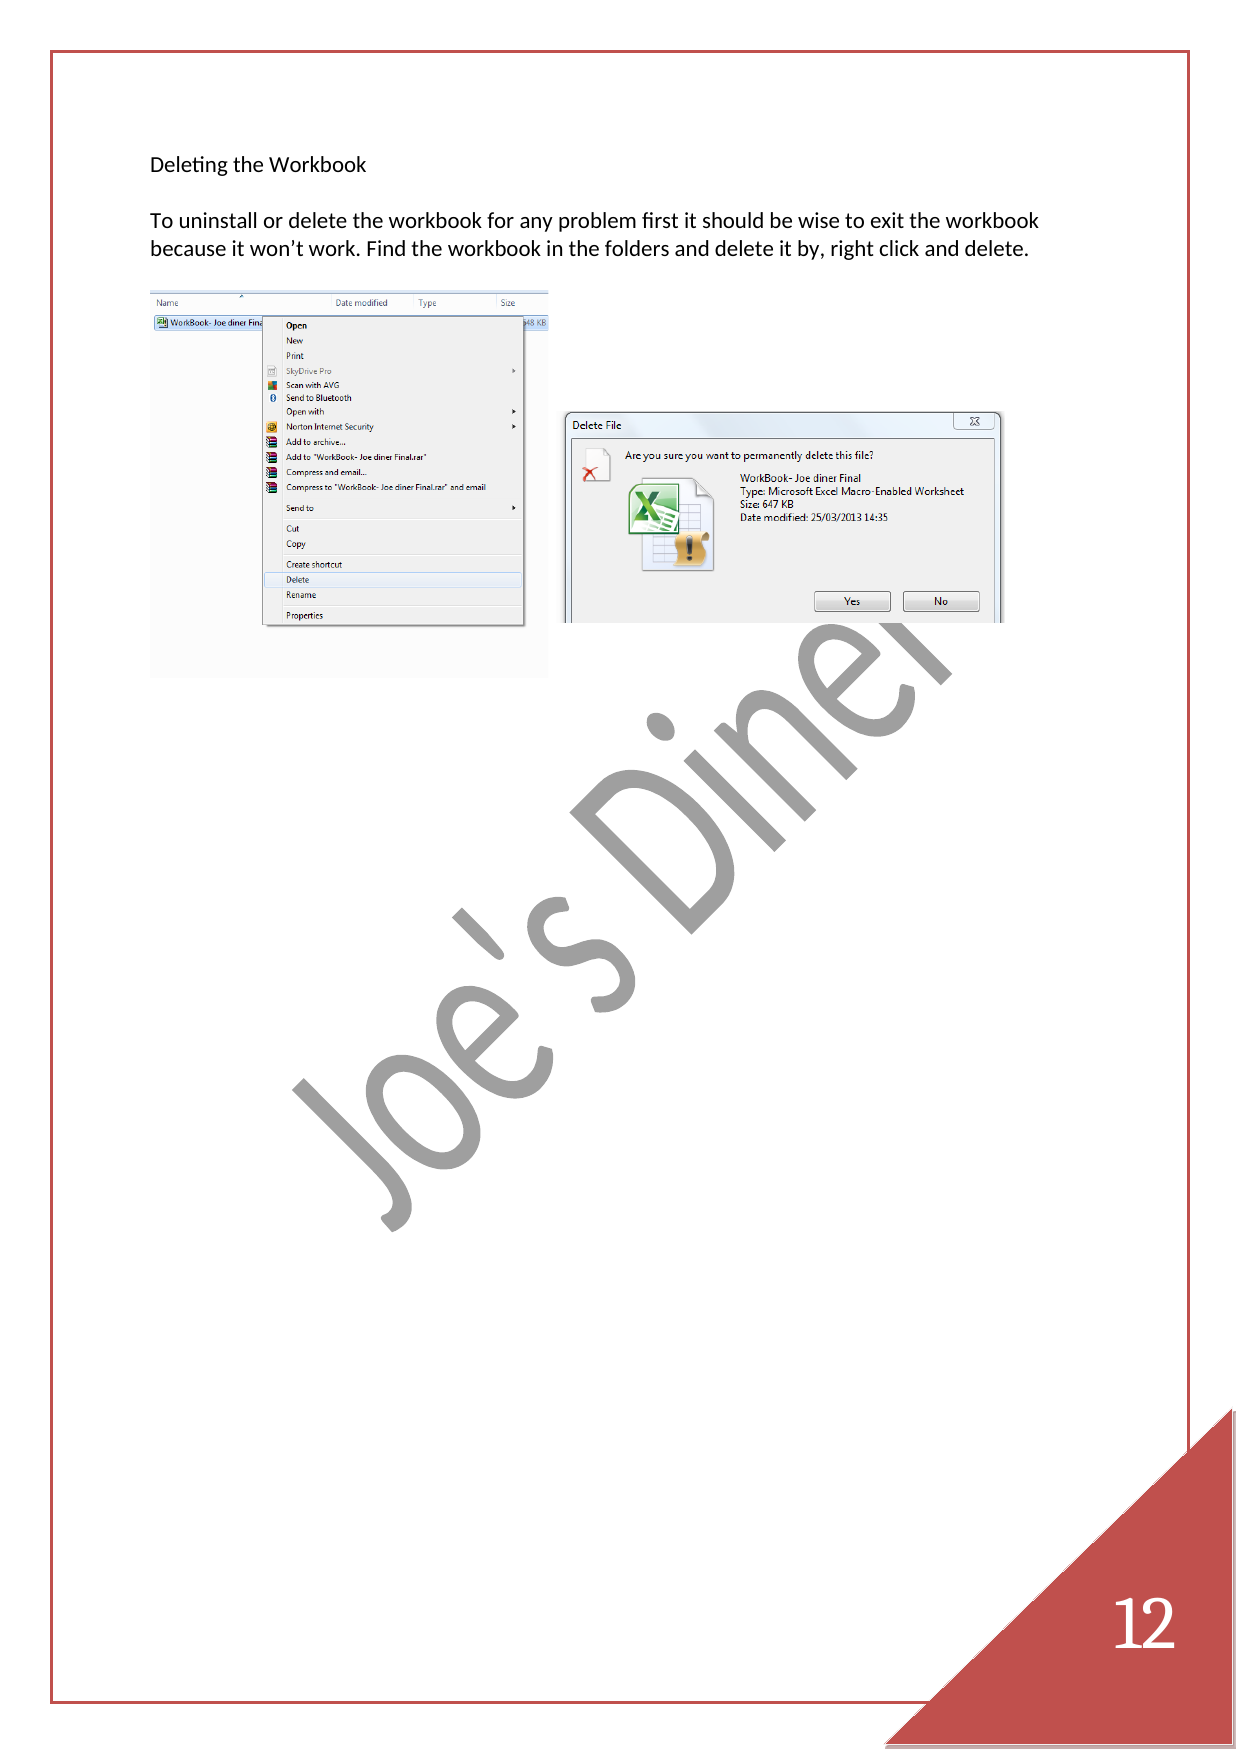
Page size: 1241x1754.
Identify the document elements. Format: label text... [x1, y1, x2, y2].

picture [150, 290, 549, 678]
picture [556, 411, 1005, 623]
text To uninstall or delete the workbook for any problem first it should be wise to exit the workbook because it won’t work. Find the workbook in the folders and delete it by, right click and delete. [150, 206, 1090, 262]
text Deleting the Workbook [150, 150, 1090, 178]
